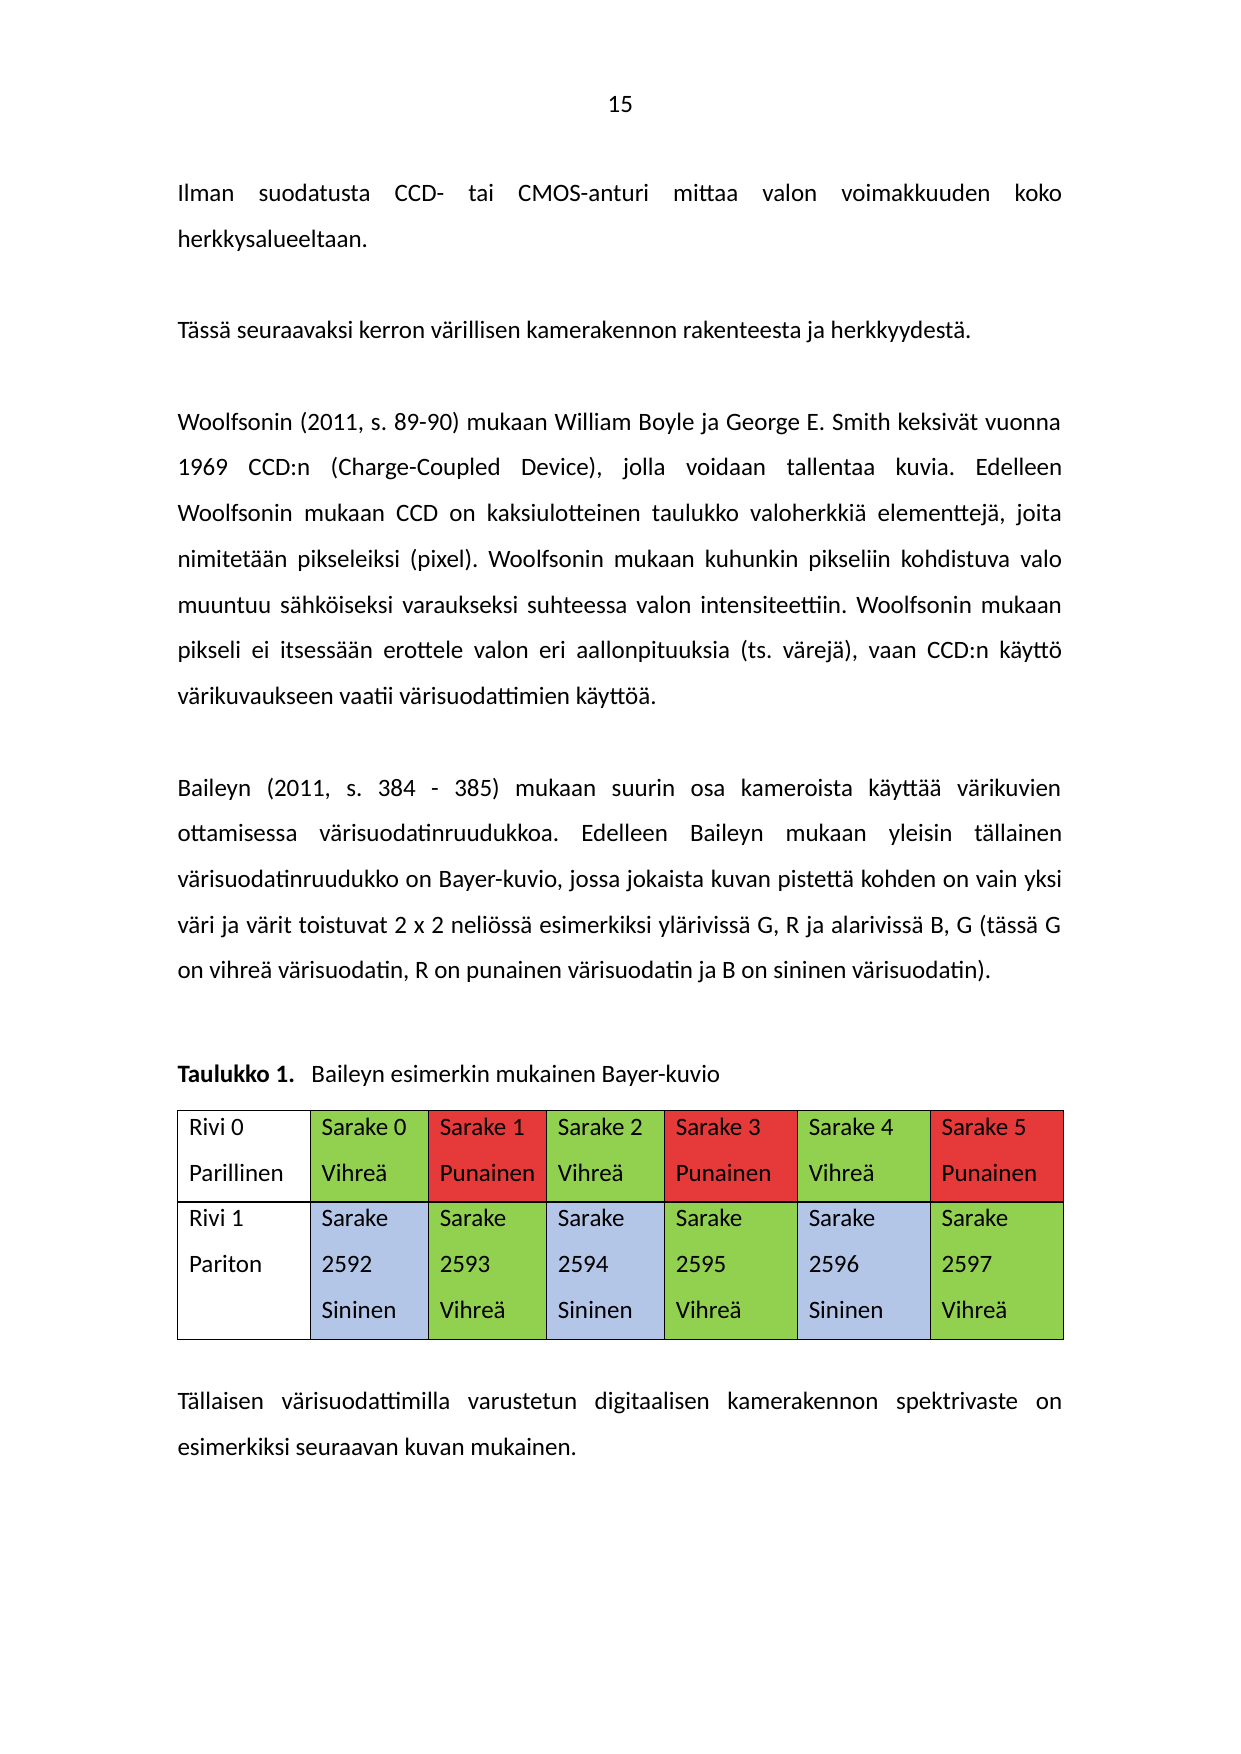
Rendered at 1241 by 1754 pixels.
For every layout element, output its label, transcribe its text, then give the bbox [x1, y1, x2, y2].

table_cell Sarake 2595 Vihreä [665, 1203, 797, 1339]
table_cell Sarake 2593 Vihreä [429, 1203, 546, 1339]
table_header Sarake 5 Punainen [931, 1111, 1063, 1201]
table_header Sarake 4 Vihreä [798, 1111, 930, 1201]
table_header Sarake 1 Punainen [429, 1111, 546, 1201]
text Tässä seuraavaksi kerron värillisen kamerakennon rakenteesta ja herkkyydestä. [177, 314, 1063, 345]
table_cell Sarake 2596 Sininen [798, 1203, 930, 1339]
table_header Sarake 2 Vihreä [547, 1111, 664, 1201]
text Taulukko 1. Baileyn esimerkin mukainen Bayer-kuvio [177, 1058, 1063, 1089]
table_cell Sarake 2597 Vihreä [931, 1203, 1063, 1339]
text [177, 177, 1063, 253]
table_header Rivi 0 Parillinen [178, 1111, 310, 1201]
table_cell Rivi 1 Pariton [178, 1203, 310, 1339]
text Woolfsonin (2011, s. 89-90) mukaan William Boyle ja George E. Smith keksivät vuonna 1969 CCD:n (Charge-Coupled Device), jolla voidaan tallentaa kuvia. Edelleen Woolfsonin mukaan CCD on kaksiulotteinen taulukko valoherkkiä elementtejä, joita nimitetään pikseleiksi (pixel). Woolfsonin mukaan kuhunkin pikseliin kohdistuva valo muuntuu sähköiseksi varaukseksi suhteessa valon intensiteettiin. Woolfsonin mukaan pikseli ei itsessään erottele valon eri aallonpituuksia (ts. värejä), vaan CCD:n käyttö värikuvaukseen vaatii värisuodattimien käyttöä. [177, 406, 1063, 711]
table_cell Sarake 2594 Sininen [547, 1203, 664, 1339]
text Baileyn (2011, s. 384 - 385) mukaan suurin osa kameroista käyttää värikuvien ottamisessa värisuodatinruudukkoa. Edelleen Baileyn mukaan yleisin tällainen värisuodatinruudukko on Bayer-kuvio, jossa jokaista kuvan pistettä kohden on vain yksi väri ja värit toistuvat 2 x 2 neliössä esimerkiksi ylärivissä G, R ja alarivissä B, G (tässä G on vihreä värisuodatin, R on punainen värisuodatin ja B on sininen värisuodatin). [177, 772, 1063, 985]
table_cell Sarake 2592 Sininen [311, 1203, 428, 1339]
table_header Sarake 3 Punainen [665, 1111, 797, 1201]
text Tällaisen värisuodattimilla varustetun digitaalisen kamerakennon spektrivaste on esimerkiksi seuraavan kuvan mukainen. [177, 1386, 1063, 1462]
table_header Sarake 0 Vihreä [311, 1111, 428, 1201]
